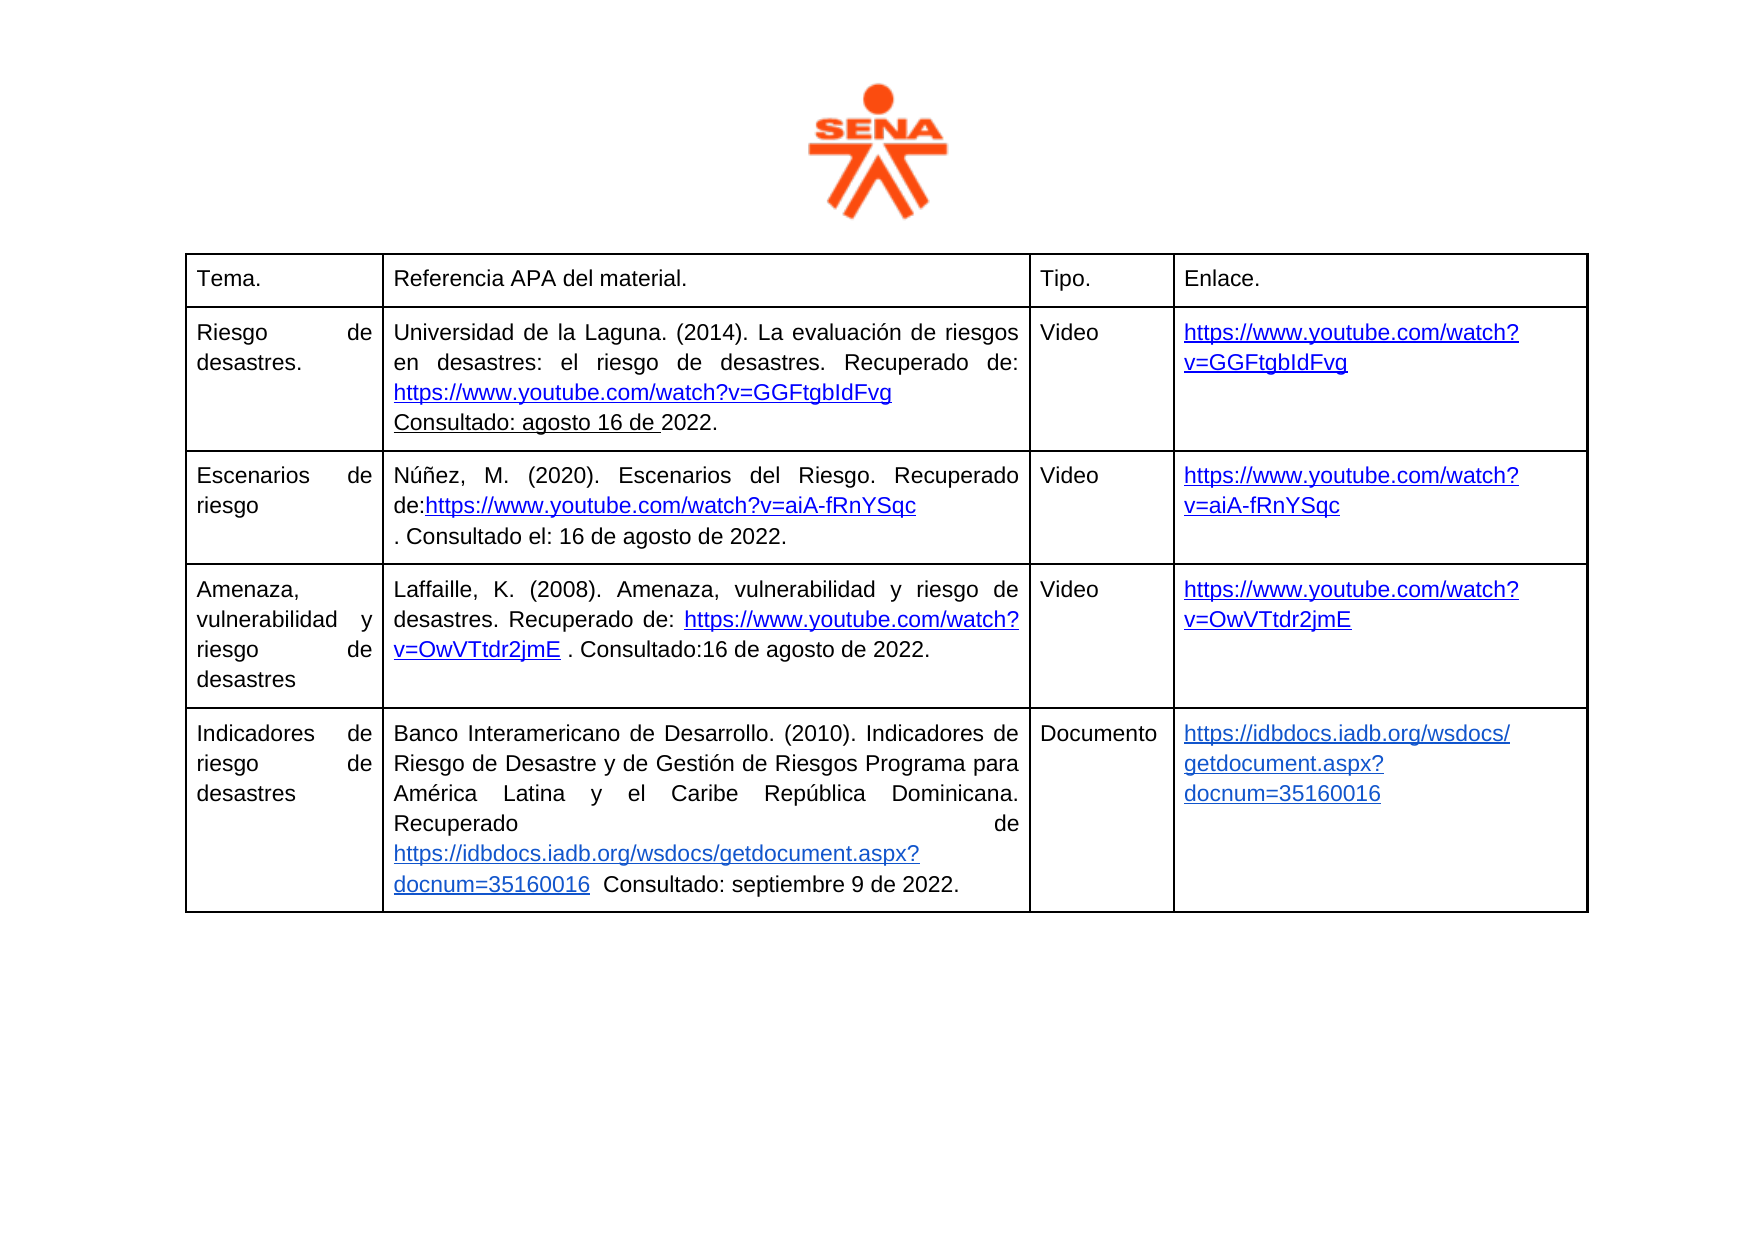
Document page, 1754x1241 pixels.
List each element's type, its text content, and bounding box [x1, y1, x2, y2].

table_cell https://www.youtube.com/watch?v=OwVTtdr2jmE [1175, 565, 1586, 707]
table_cell Video [1031, 308, 1173, 450]
table_cell Video [1031, 565, 1173, 707]
table_cell Referencia APA del material. [384, 255, 1029, 306]
table_cell https://www.youtube.com/watch?v=GGFtgbIdFvg [1175, 308, 1586, 450]
table_cell Universidad de la Laguna. (2014). La evaluación de riesgos en desastres: el riesgo de desastres. Recuperado de: https://www.youtube.com/watch?v=GGFtgbIdFvg Consultado: agosto 16 de 2022. [384, 308, 1029, 450]
table_cell Video [1031, 452, 1173, 563]
table_cell Riesgo de desastres. [187, 308, 382, 450]
table_cell Laffaille, K. (2008). Amenaza, vulnerabilidad y riesgo de desastres. Recuperado de: https://www.youtube.com/watch?v=OwVTtdr2jmE . Consultado:16 de agosto de 2022. [384, 565, 1029, 707]
table_cell Tema. [187, 255, 382, 306]
table_cell Tipo. [1031, 255, 1173, 306]
table_cell Indicadores de riesgo de desastres [187, 709, 382, 911]
table_cell Banco Interamericano de Desarrollo. (2010). Indicadores de Riesgo de Desastre y de Gestión de Riesgos Programa para América Latina y el Caribe República Dominicana. Recuperado de https://idbdocs.iadb.org/wsdocs/getdocument.aspx?docnum=35160016 Consultado: septiembre 9 de 2022. [384, 709, 1029, 911]
table_cell Documento [1031, 709, 1173, 911]
table_cell https://www.youtube.com/watch?v=aiA-fRnYSqc [1175, 452, 1586, 563]
table_cell Amenaza, vulnerabilidad y riesgo de desastres [187, 565, 382, 707]
picture [796, 75, 958, 227]
table_cell Núñez, M. (2020). Escenarios del Riesgo. Recuperado de:https://www.youtube.com/watch?v=aiA-fRnYSqc . Consultado el: 16 de agosto de 2022. [384, 452, 1029, 563]
table_cell https://idbdocs.iadb.org/wsdocs/getdocument.aspx?docnum=35160016 [1175, 709, 1586, 911]
table_cell Enlace. [1175, 255, 1586, 306]
table_cell Escenarios de riesgo [187, 452, 382, 563]
